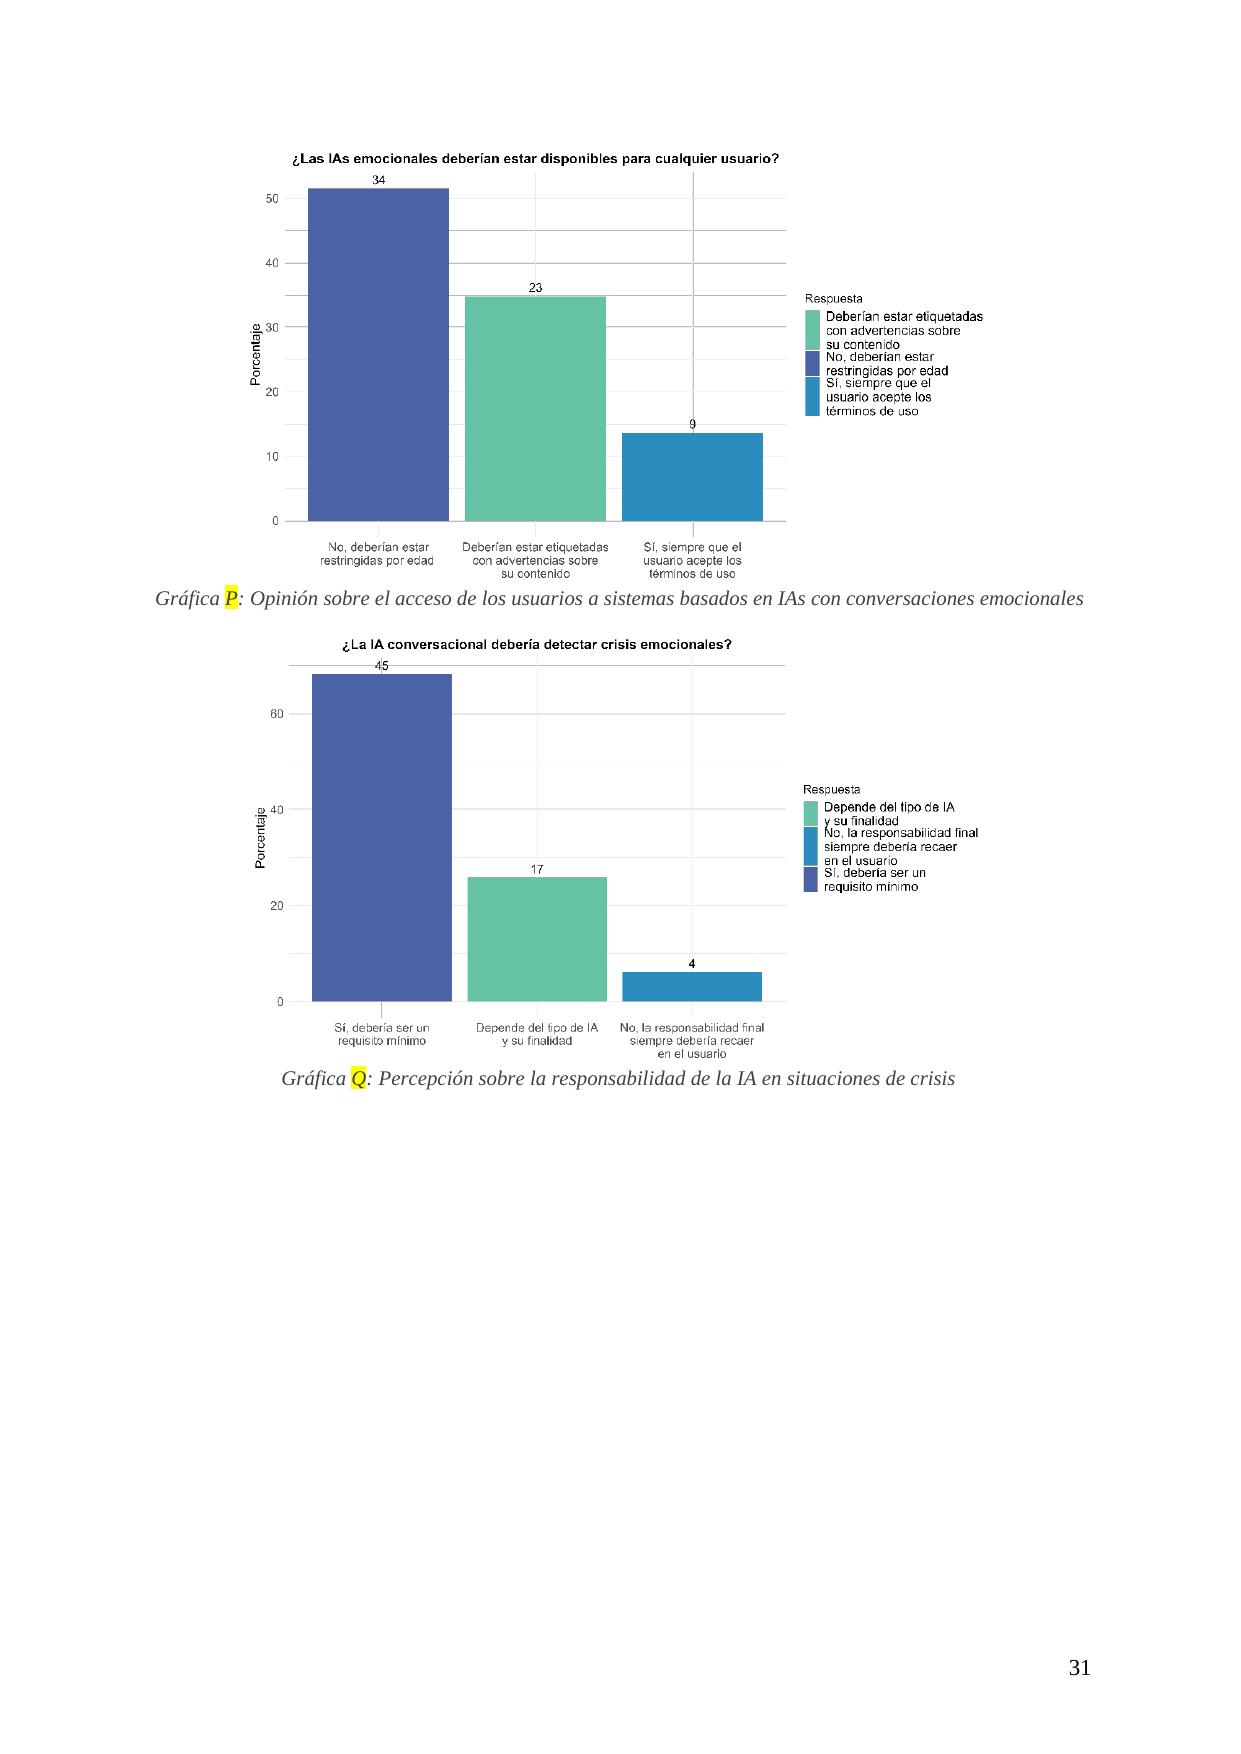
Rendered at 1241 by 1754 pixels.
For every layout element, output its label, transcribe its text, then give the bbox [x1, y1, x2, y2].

text Gráfica Q: Percepción sobre la responsabilidad de la IA en situaciones de crisis [366, 1066, 1091, 1089]
picture [244, 147, 995, 586]
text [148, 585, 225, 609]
text Gráfica P: Opinión sobre el acceso de los usuarios a sistemas basados en IAs con conversaciones emocionales [238, 585, 1091, 609]
picture [249, 633, 990, 1066]
